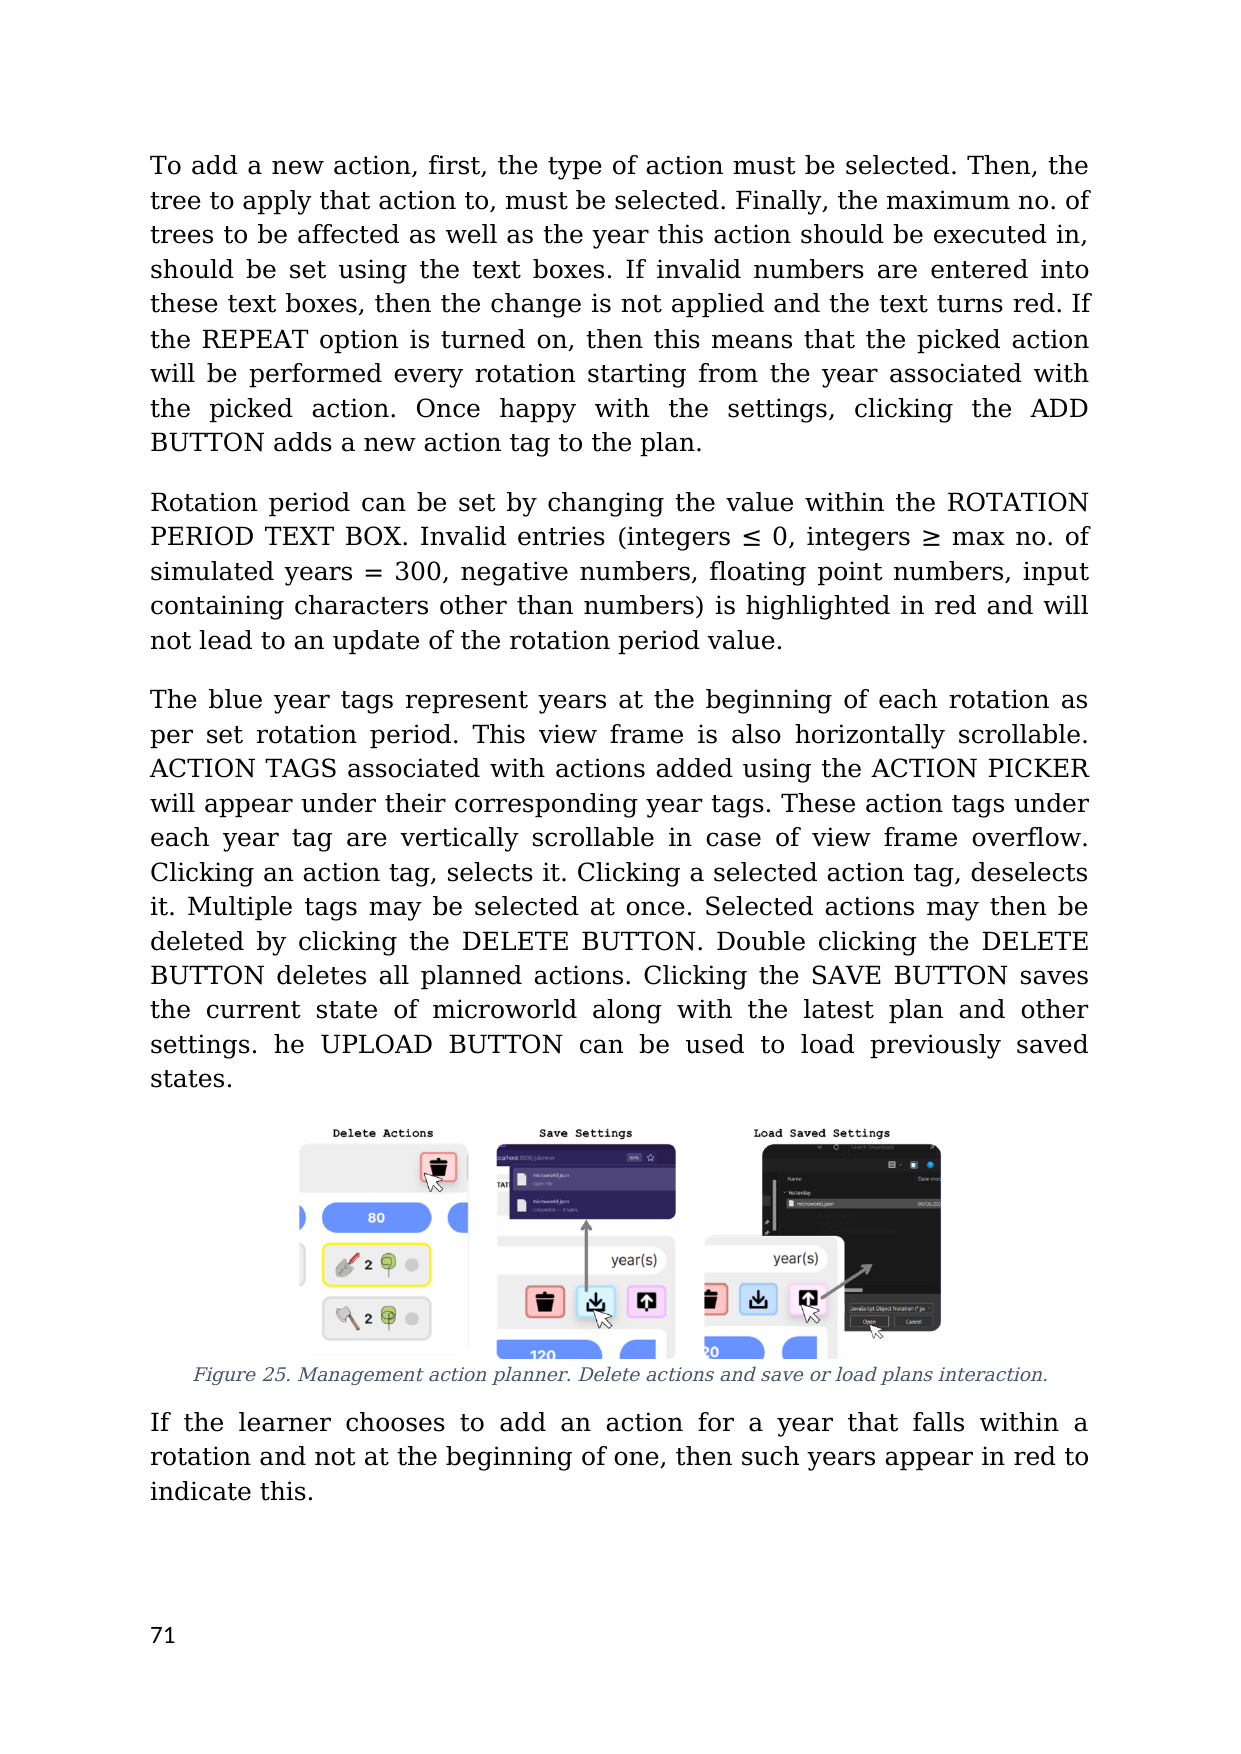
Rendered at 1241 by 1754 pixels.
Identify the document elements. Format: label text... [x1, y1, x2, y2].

text If the learner chooses to add an action for a year that falls within a rotation and not at the beginning of one, then such years appear in red to indicate this. [150, 1407, 1090, 1506]
text Rotation period can be set by changing the value within the ROTATION PERIOD TEXT BOX. Invalid entries (integers ≤ 0, integers ≥ max no. of simulated years = 300, negative numbers, floating point numbers, input containing characters other than numbers) is highlighted in red and will not lead to an update of the rotation period value. [150, 486, 1090, 654]
text The blue year tags represent years at the beginning of each rotation as per set rotation period. This view frame is also horizontally scrollable. ACTION TAGS associated with actions added using the ACTION PICKER will appear under their corresponding year tags. These action tags under each year tag are vertically scrollable in case of view frame overflow. Clicking an action tag, selects it. Clicking a selected action tag, deselects it. Multiple tags may be selected at once. Selected actions may then be deleted by clicking the DELETE BUTTON. Double clicking the DELETE BUTTON deletes all planned actions. Clicking the SAVE BUTTON saves the current state of microworld along with the latest plan and other settings. he UPLOAD BUTTON can be used to load previously saved states. [150, 684, 1090, 1093]
picture [299, 1122, 941, 1359]
text Figure 25. Management action planner. Delete actions and save or load plans interaction. [150, 1363, 1090, 1386]
text To add a new action, first, the type of action must be selected. Then, the tree to apply that action to, must be selected. Finally, the maximum no. of trees to be affected as well as the year this action should be executed in, should be set using the text boxes. If invalid numbers are entered into these text boxes, then the change is not applied and the text turns red. If the REPEAT option is turned on, then this means that the picked action will be performed every rotation starting from the year associated with the picked action. Once happy with the settings, clicking the ADD BUTTON adds a new action tag to the plan. [150, 150, 1090, 457]
